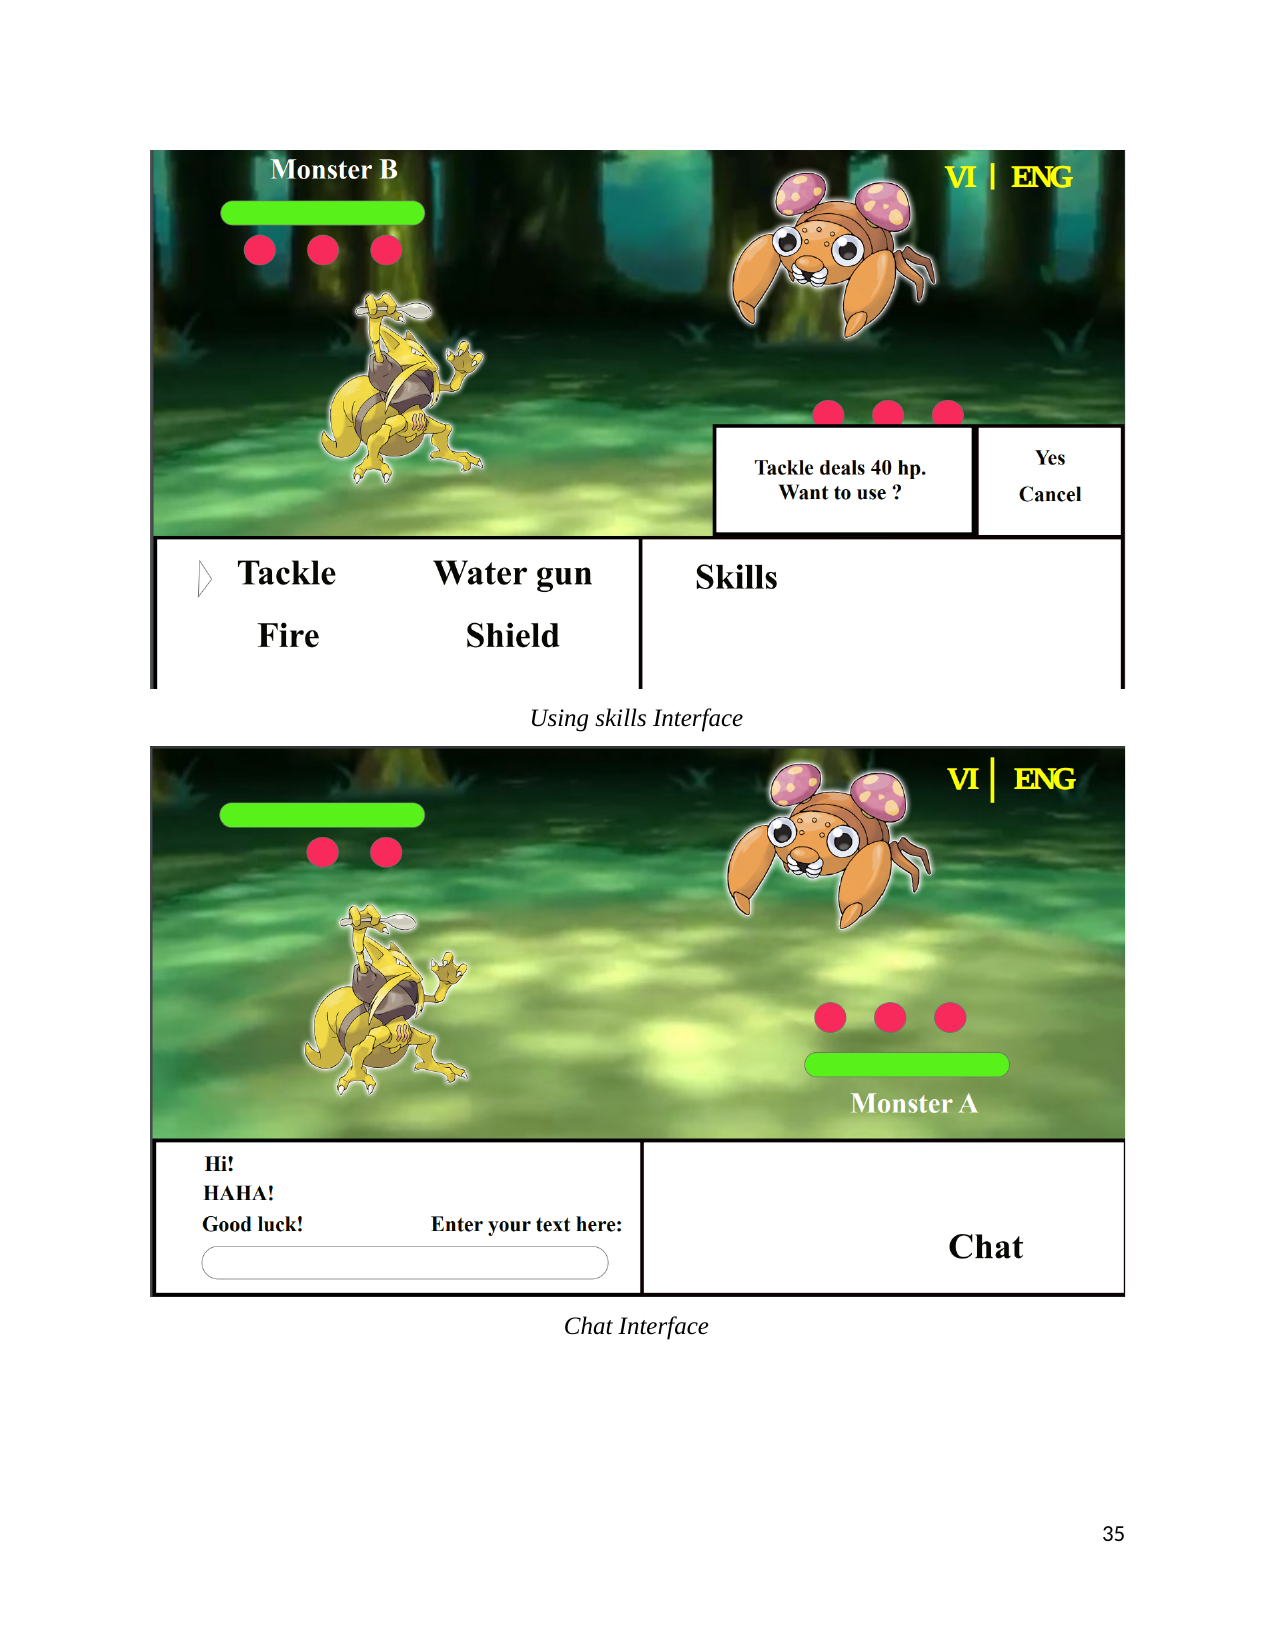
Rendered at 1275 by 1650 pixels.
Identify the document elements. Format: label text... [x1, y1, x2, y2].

text Chat Interface [150, 1311, 1125, 1340]
picture [150, 150, 1125, 689]
text Using skills Interface [150, 703, 1125, 732]
picture [150, 746, 1125, 1297]
